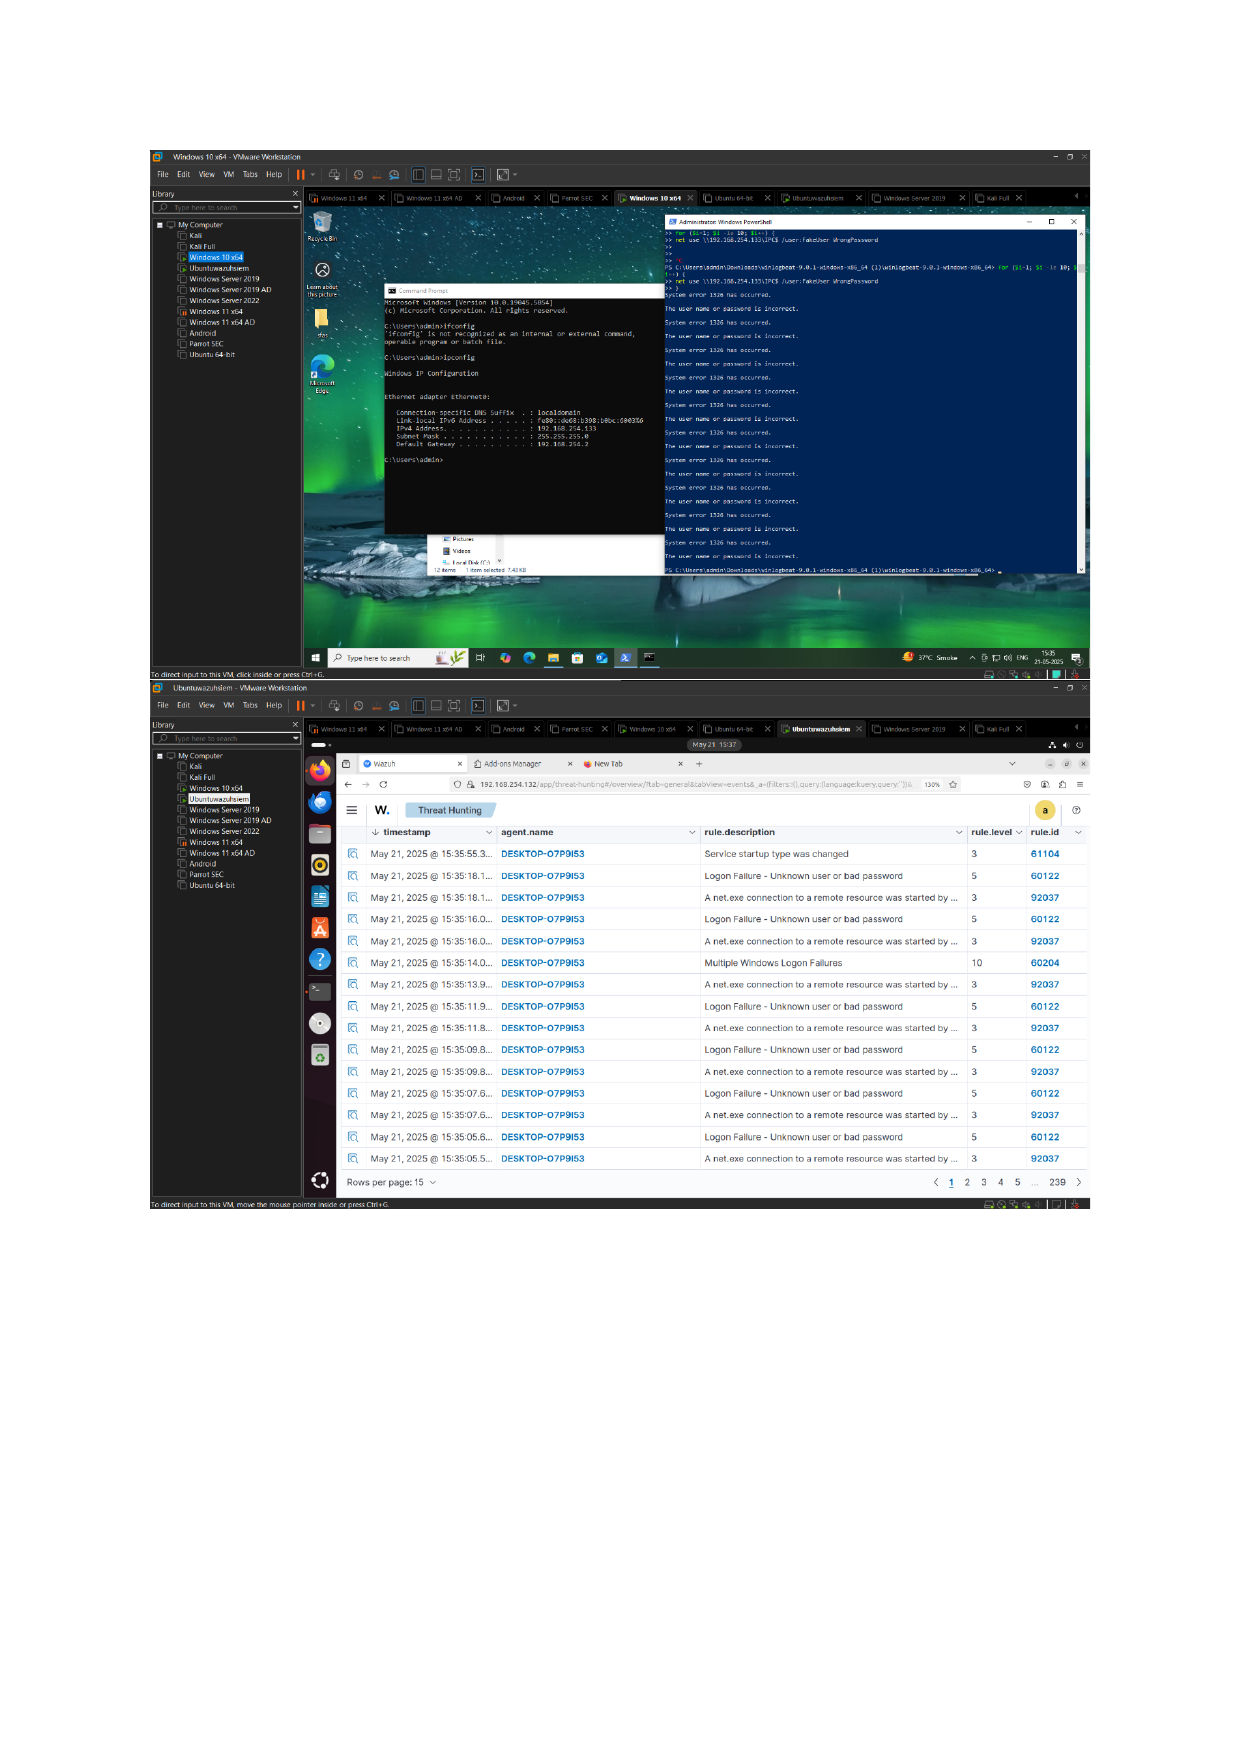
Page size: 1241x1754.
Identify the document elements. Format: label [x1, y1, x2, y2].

picture [150, 150, 1091, 679]
picture [150, 680, 1091, 1209]
